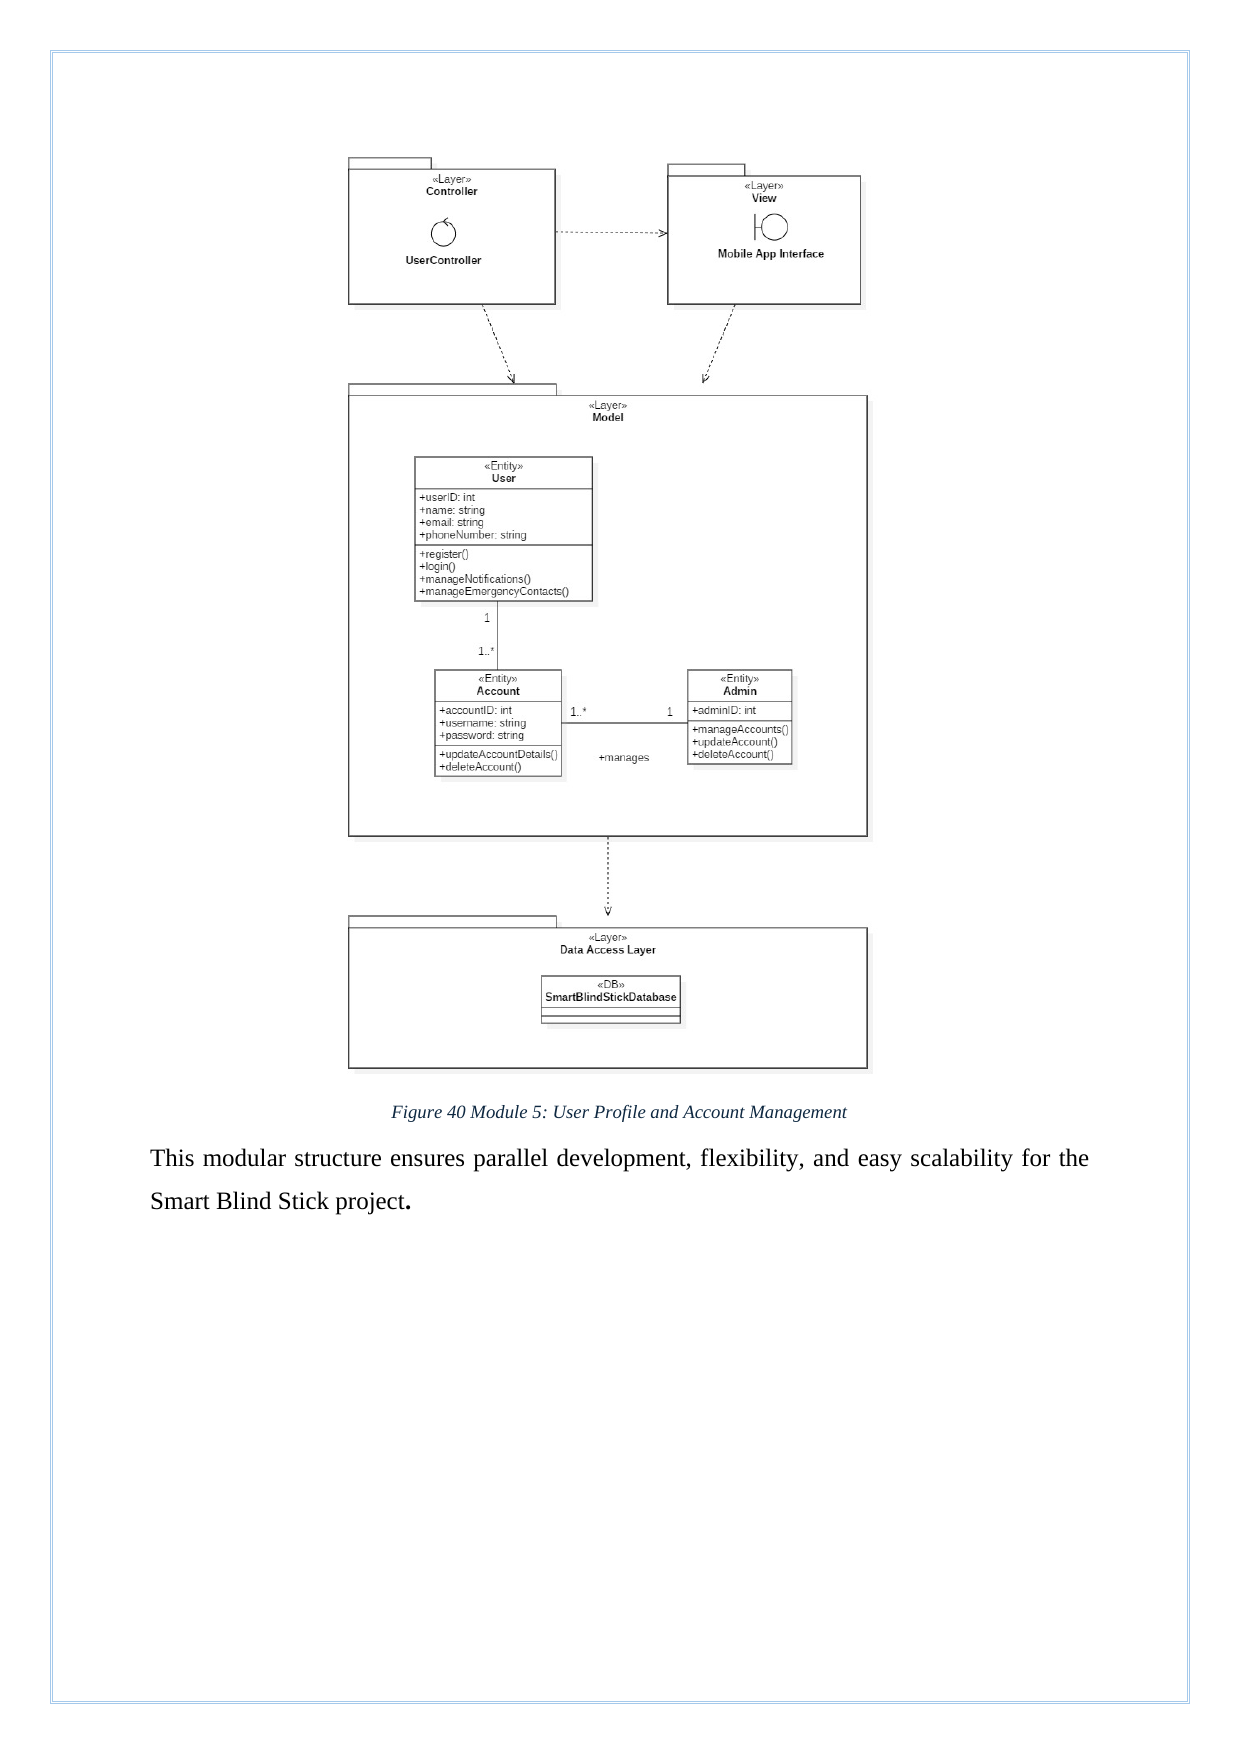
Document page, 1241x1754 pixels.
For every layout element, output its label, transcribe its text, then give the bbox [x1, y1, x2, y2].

picture [340, 150, 900, 1101]
text Figure 40 Module 5: User Profile and Account Management [150, 1101, 1090, 1122]
text This modular structure ensures parallel development, flexibility, and easy scalability for the Smart Blind Stick project. [150, 1143, 1090, 1215]
